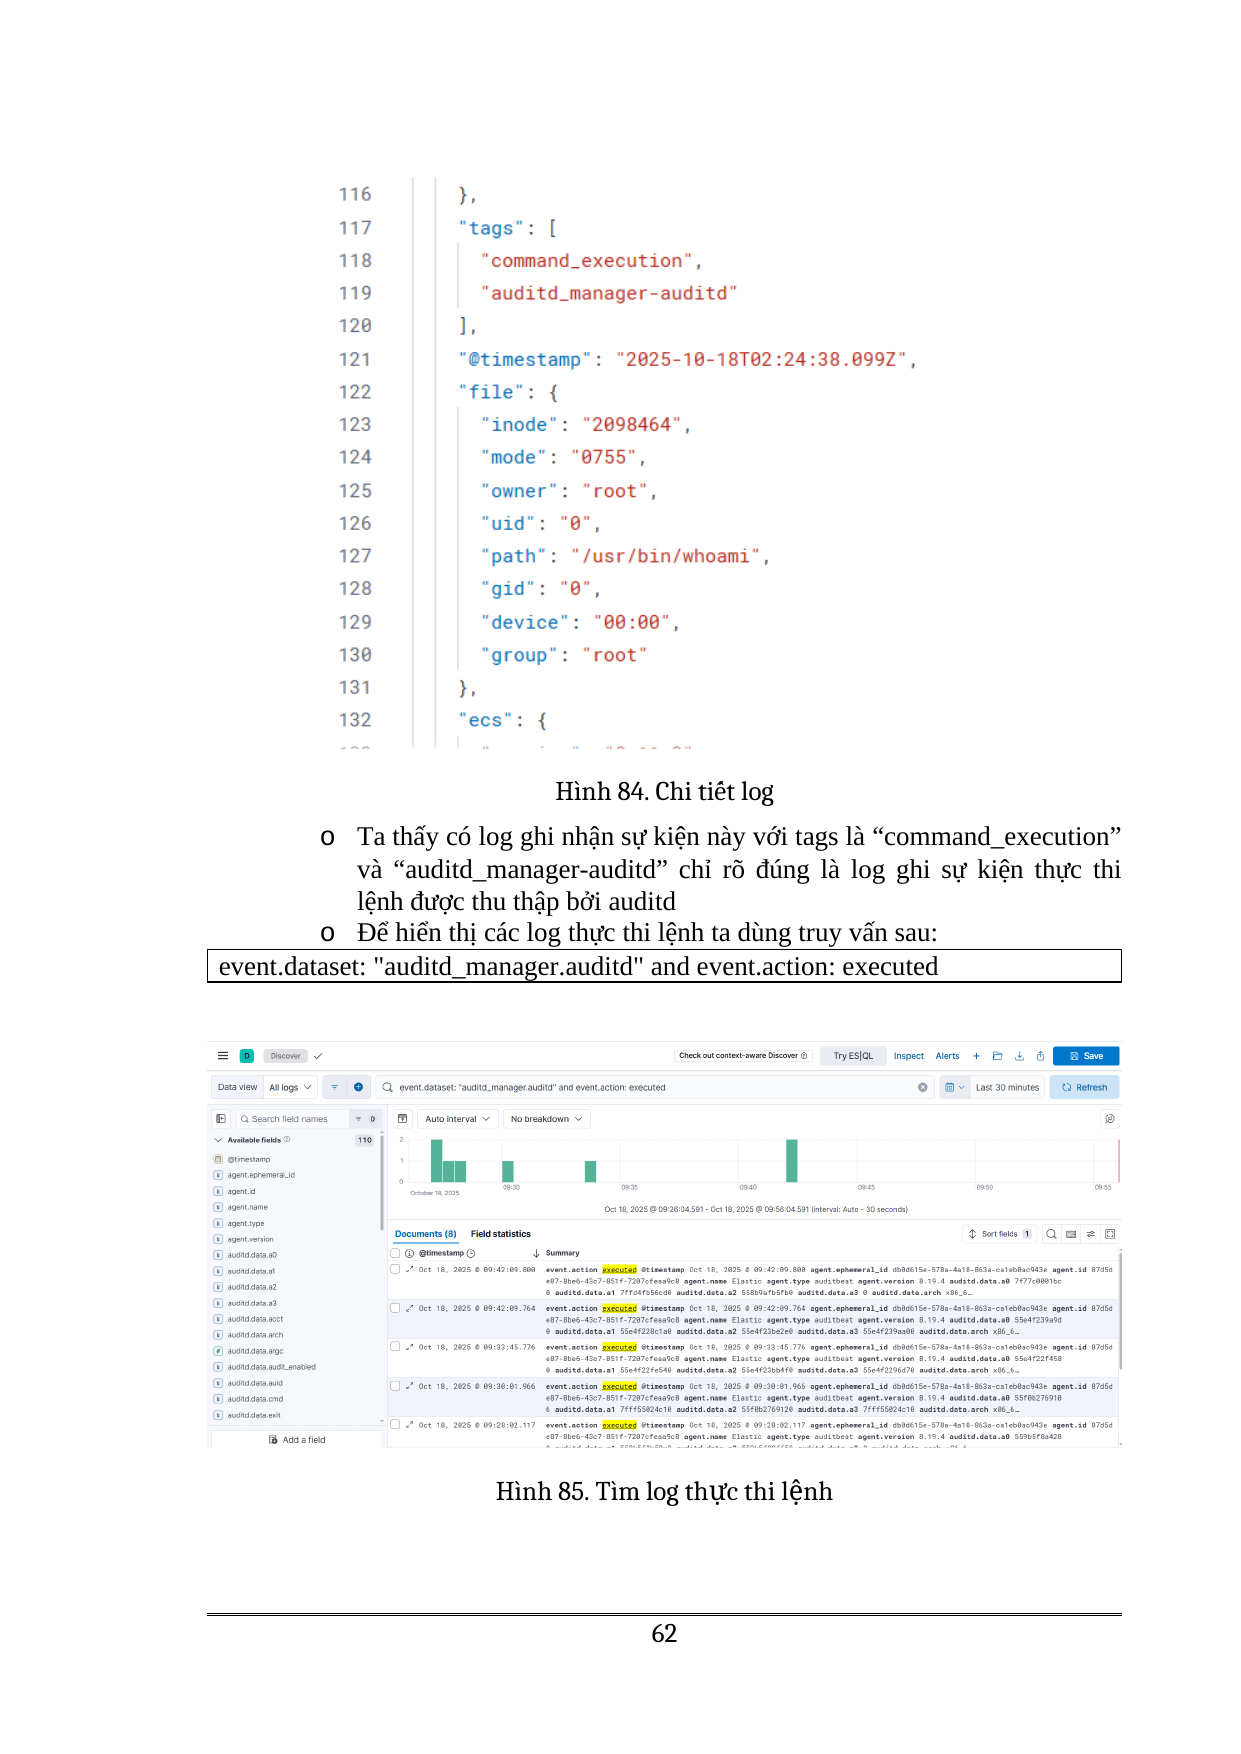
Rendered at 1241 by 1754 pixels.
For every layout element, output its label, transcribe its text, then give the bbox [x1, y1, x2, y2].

table_header event.dataset: "auditd_manager.auditd" and event.action: executed [208, 950, 1121, 981]
picture [206, 1041, 1123, 1448]
picture [297, 177, 1032, 749]
list Ta thấy có log ghi nhận sự kiện này với tags là “command_execution” và “auditd_manager-auditd” chỉ rõ đúng là log ghi sự kiện thực thi lệnh được thu thập bởi auditd [319, 820, 1122, 916]
list Để hiển thị các log thực thi lệnh ta dùng truy vấn sau: [319, 916, 1122, 949]
